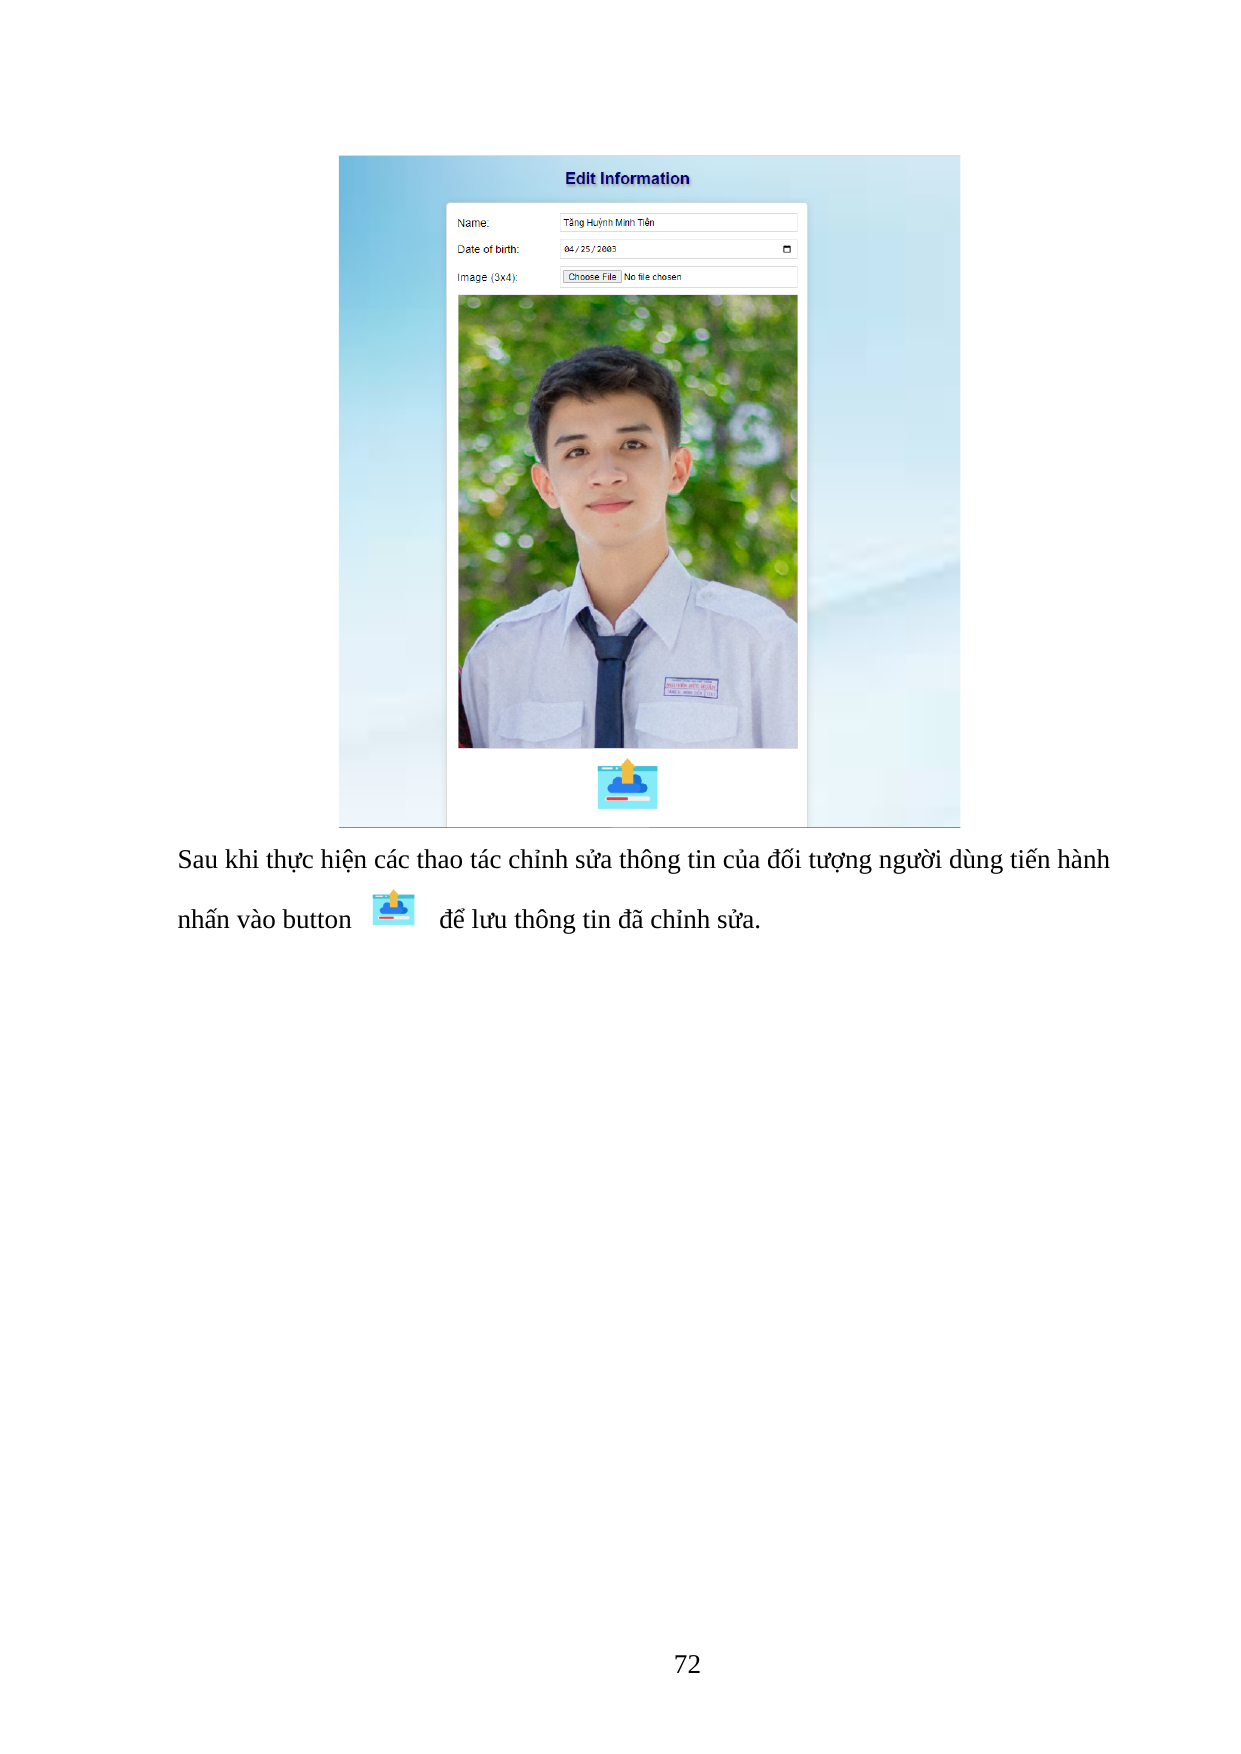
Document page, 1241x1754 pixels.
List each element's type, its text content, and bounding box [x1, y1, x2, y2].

text Sau khi thực hiện các thao tác chỉnh sửa thông tin của đối tượng người dùng tiến hành nhấn vào button để lưu thông tin đã chỉnh sửa. [177, 843, 1122, 934]
picture [358, 889, 433, 929]
picture [338, 147, 961, 828]
